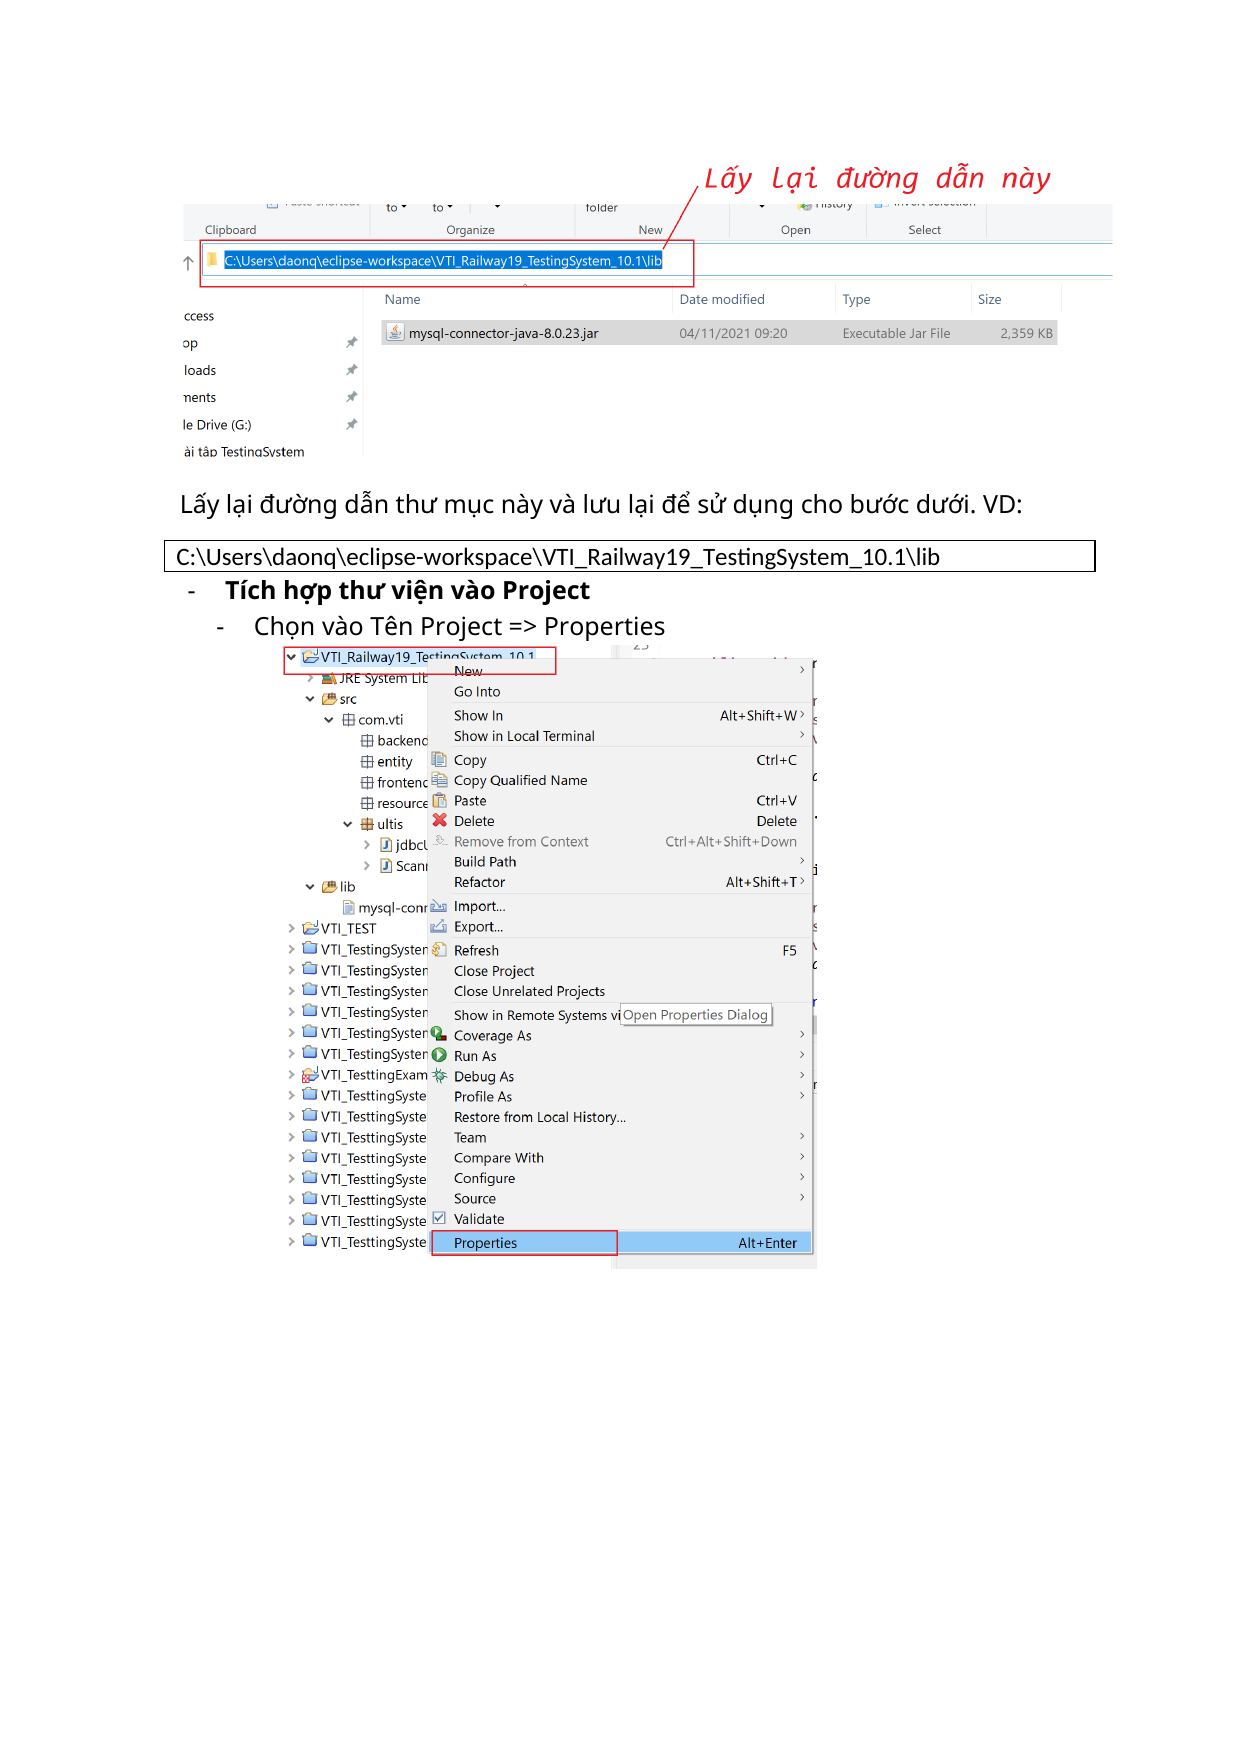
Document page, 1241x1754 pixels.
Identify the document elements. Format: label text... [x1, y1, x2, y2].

table_header C:\Users\daonq\eclipse-workspace\VTI_Railway19_TestingSystem_10.1\lib [165, 541, 1094, 571]
picture [282, 645, 817, 1269]
list Lấy lại đường dẫn thư mục này và lưu lại để sử dụng cho bước dưới. VD: [76, 486, 1090, 520]
list Tích hợp thư viện vào Project [187, 572, 1090, 606]
picture [179, 150, 1119, 484]
list Chọn vào Tên Project => Properties [216, 609, 1090, 643]
